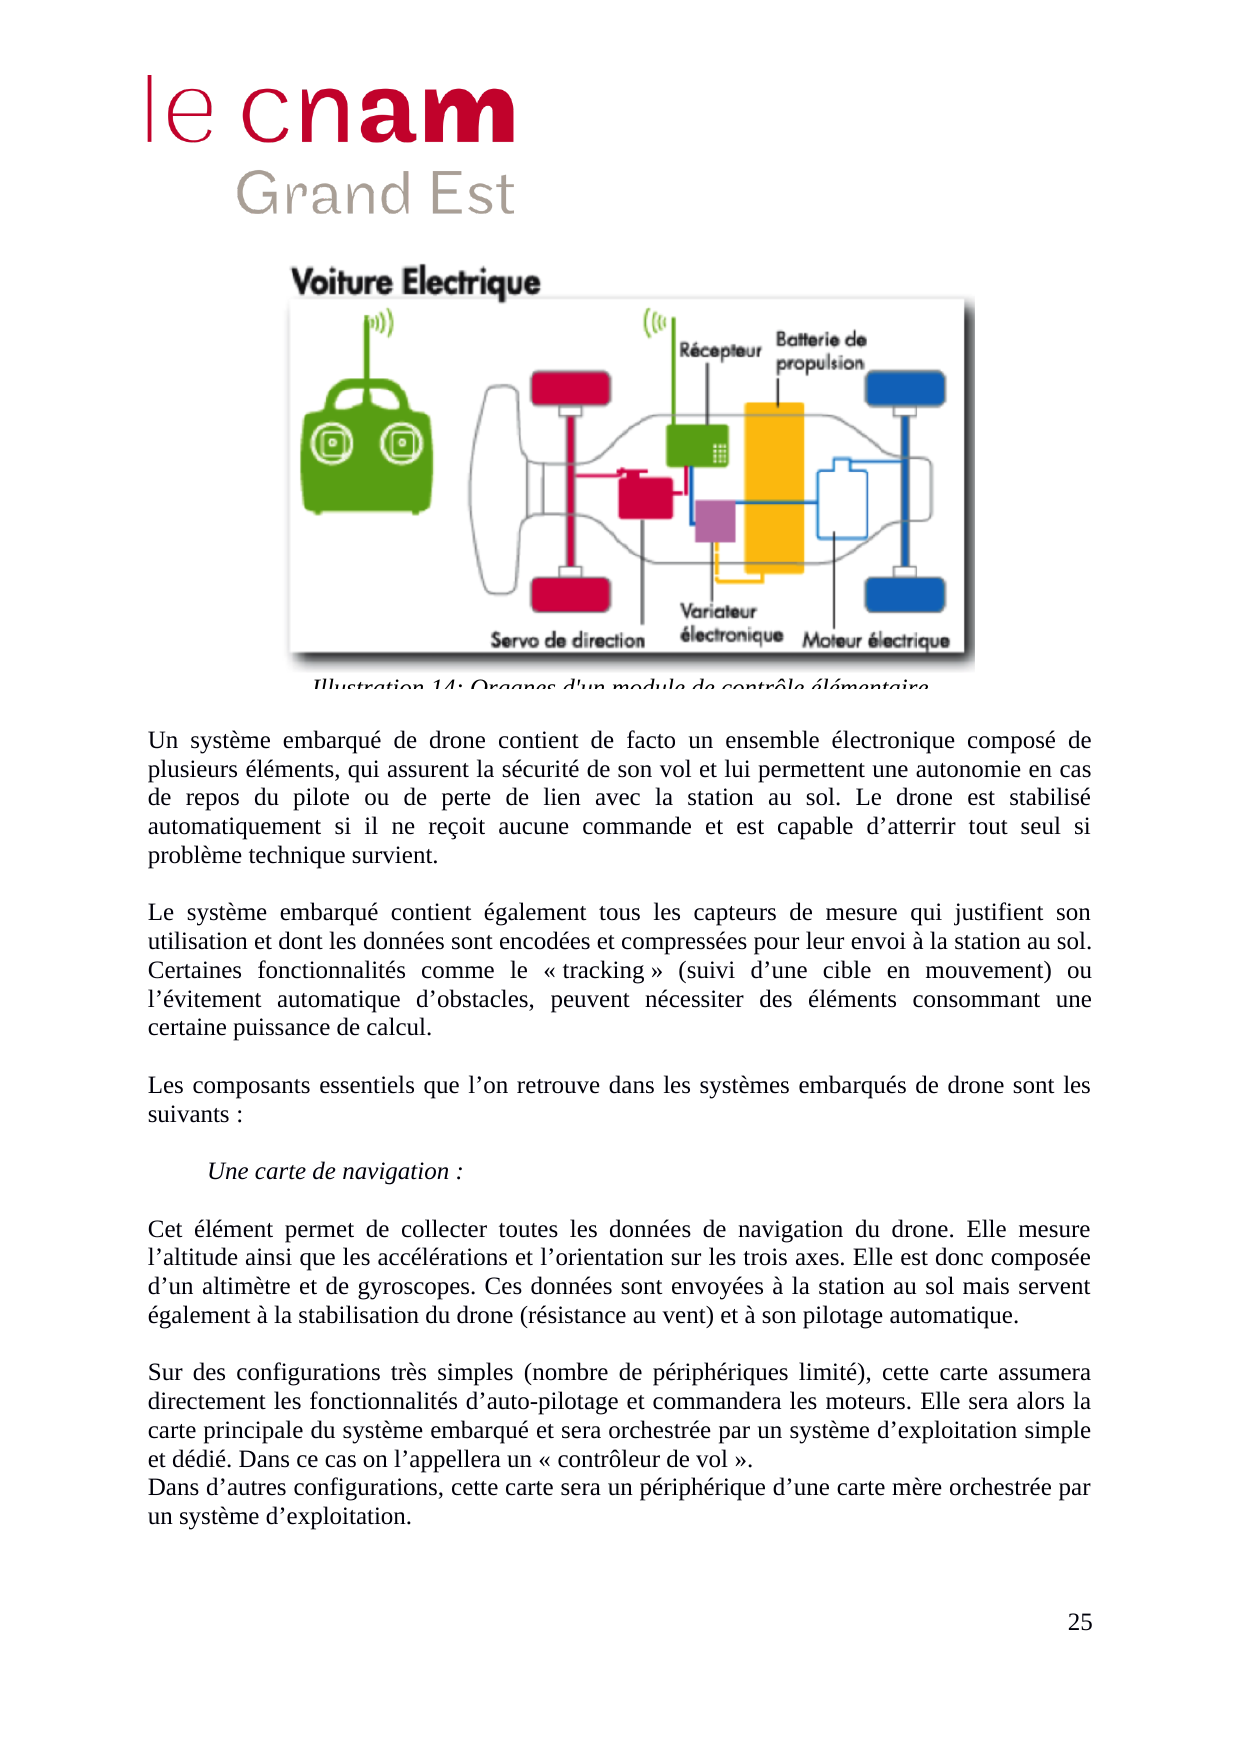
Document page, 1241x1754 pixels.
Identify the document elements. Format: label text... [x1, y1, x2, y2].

text Sur des configurations très simples (nombre de périphériques limité), cette carte assumera directement les fonctionnalités d’auto-pilotage et commandera les moteurs. Elle sera alors la carte principale du système embarqué et sera orchestrée par un système d’exploitation simple et dédié. Dans ce cas on l’appellera un « contrôleur de vol ». [148, 1357, 1092, 1472]
text Le système embarqué contient également tous les capteurs de mesure qui justifient son utilisation et dont les données sont encodées et compressées pour leur envoi à la station au sol. Certaines fonctionnalités comme le « tracking » (suivi d’une cible en mouvement) ou l’évitement automatique d’obstacles, peuvent nécessiter des éléments consommant une certaine puissance de calcul. [148, 897, 1092, 1041]
text Dans d’autres configurations, cette carte sera un périphérique d’une carte mère orchestrée par un système d’exploitation. [148, 1472, 1092, 1530]
text Cet élément permet de collecter toutes les données de navigation du drone. Elle mesure l’altitude ainsi que les accélérations et l’orientation sur les trois axes. Elle est donc composée d’un altimètre et de gyroscopes. Ces données sont envoyées à la station au sol mais servent également à la stabilisation du drone (résistance au vent) et à son pilotage automatique. [148, 1214, 1092, 1329]
text Les composants essentiels que l’on retrouve dans les systèmes embarqués de drone sont les suivants : [148, 1070, 1092, 1127]
picture [280, 261, 975, 673]
subtitle Une carte de navigation : [207, 1156, 1092, 1185]
text Un système embarqué de drone contient de facto un ensemble électronique composé de plusieurs éléments, qui assurent la sécurité de son vol et lui permettent une autonomie en cas de repos du pilote ou de perte de lien avec la station au sol. Le drone est stabilisé automatiquement si il ne reçoit aucune commande et est capable d’atterrir tout seul si problème technique survient. [148, 725, 1092, 869]
picture [147, 75, 514, 214]
